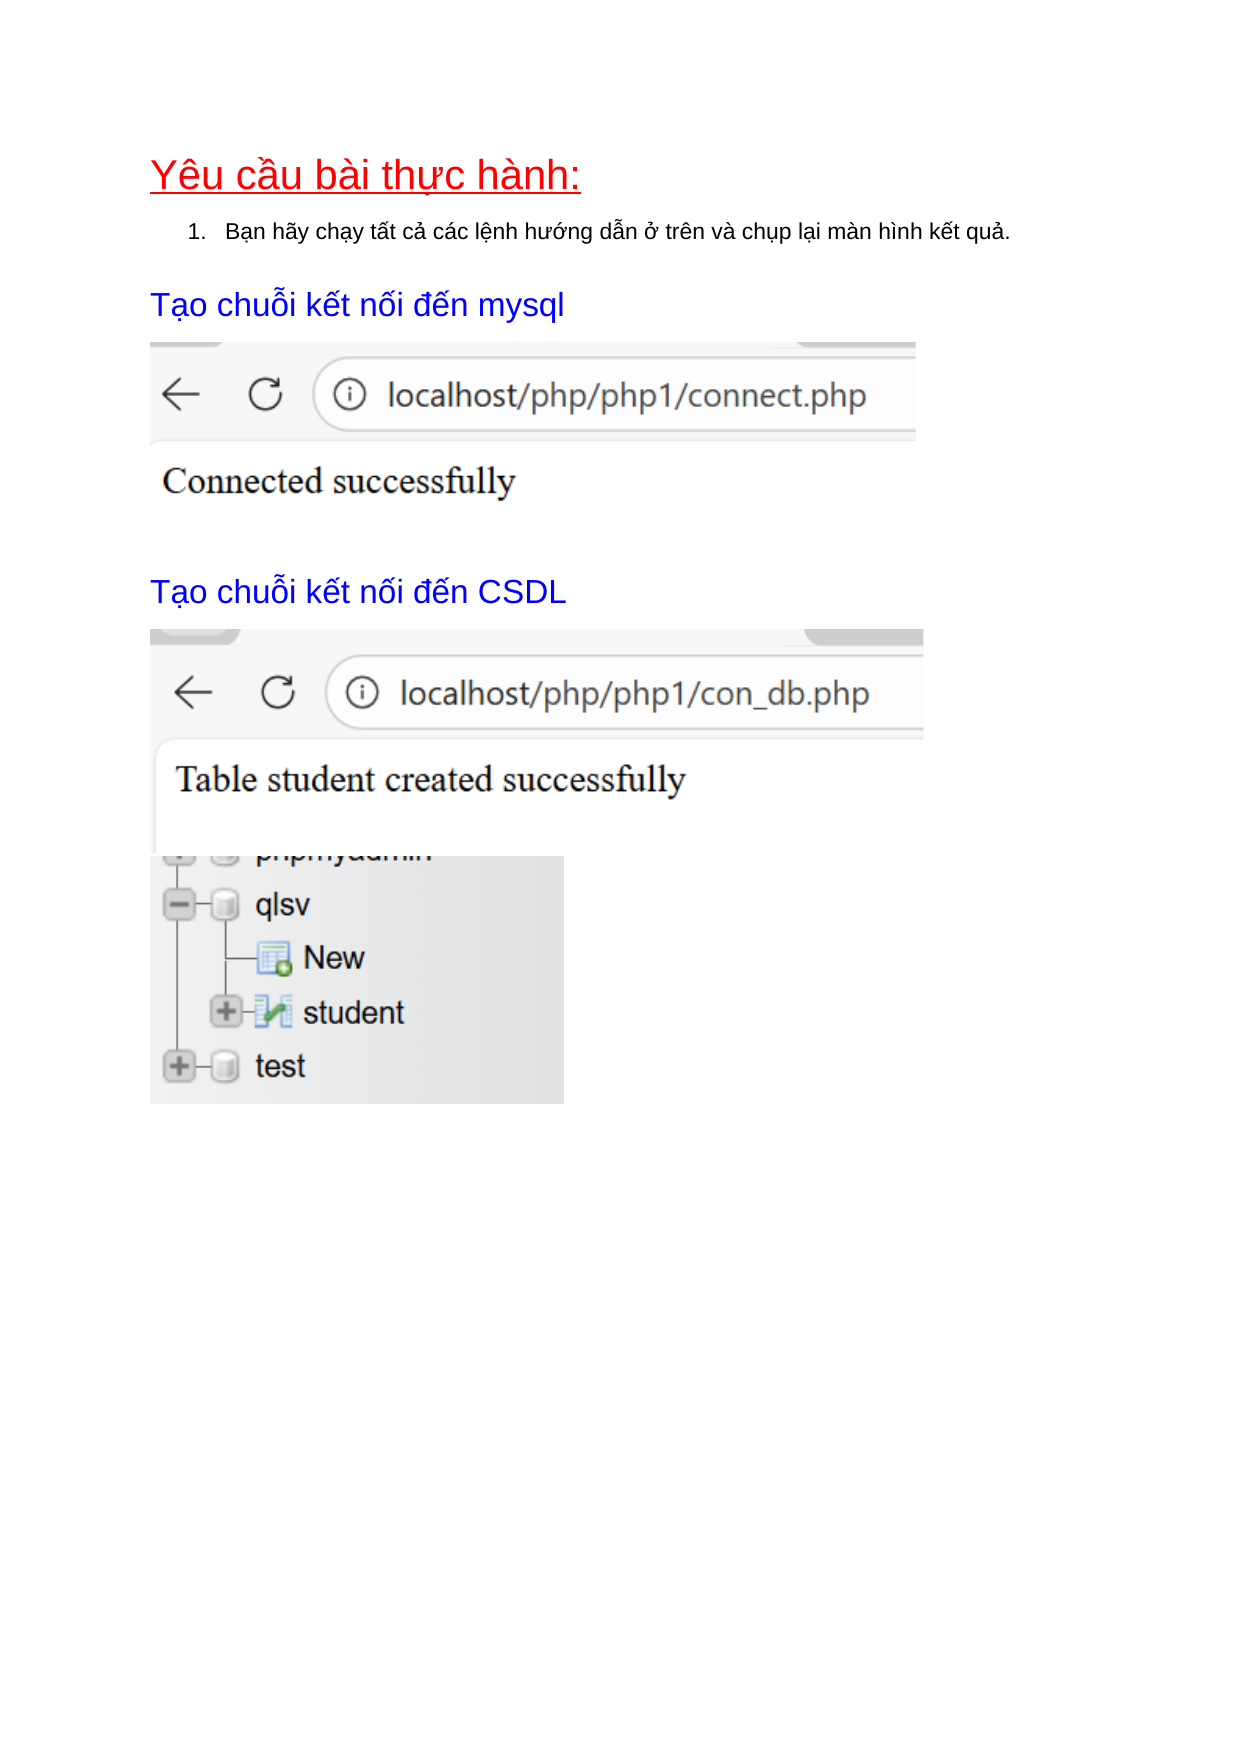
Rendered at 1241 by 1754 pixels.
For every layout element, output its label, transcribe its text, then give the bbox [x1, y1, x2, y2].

picture [150, 856, 564, 1104]
subtitle Tạo chuỗi kết nối đến CSDL [150, 572, 1090, 611]
picture [150, 629, 924, 853]
subtitle Tạo chuỗi kết nối đến mysql [150, 285, 1090, 324]
subtitle Yêu cầu bài thực hành: [150, 150, 1090, 198]
picture [150, 342, 916, 531]
list Bạn hãy chạy tất cả các lệnh hướng dẫn ở trên và chụp lại màn hình kết quả. [187, 218, 1090, 244]
